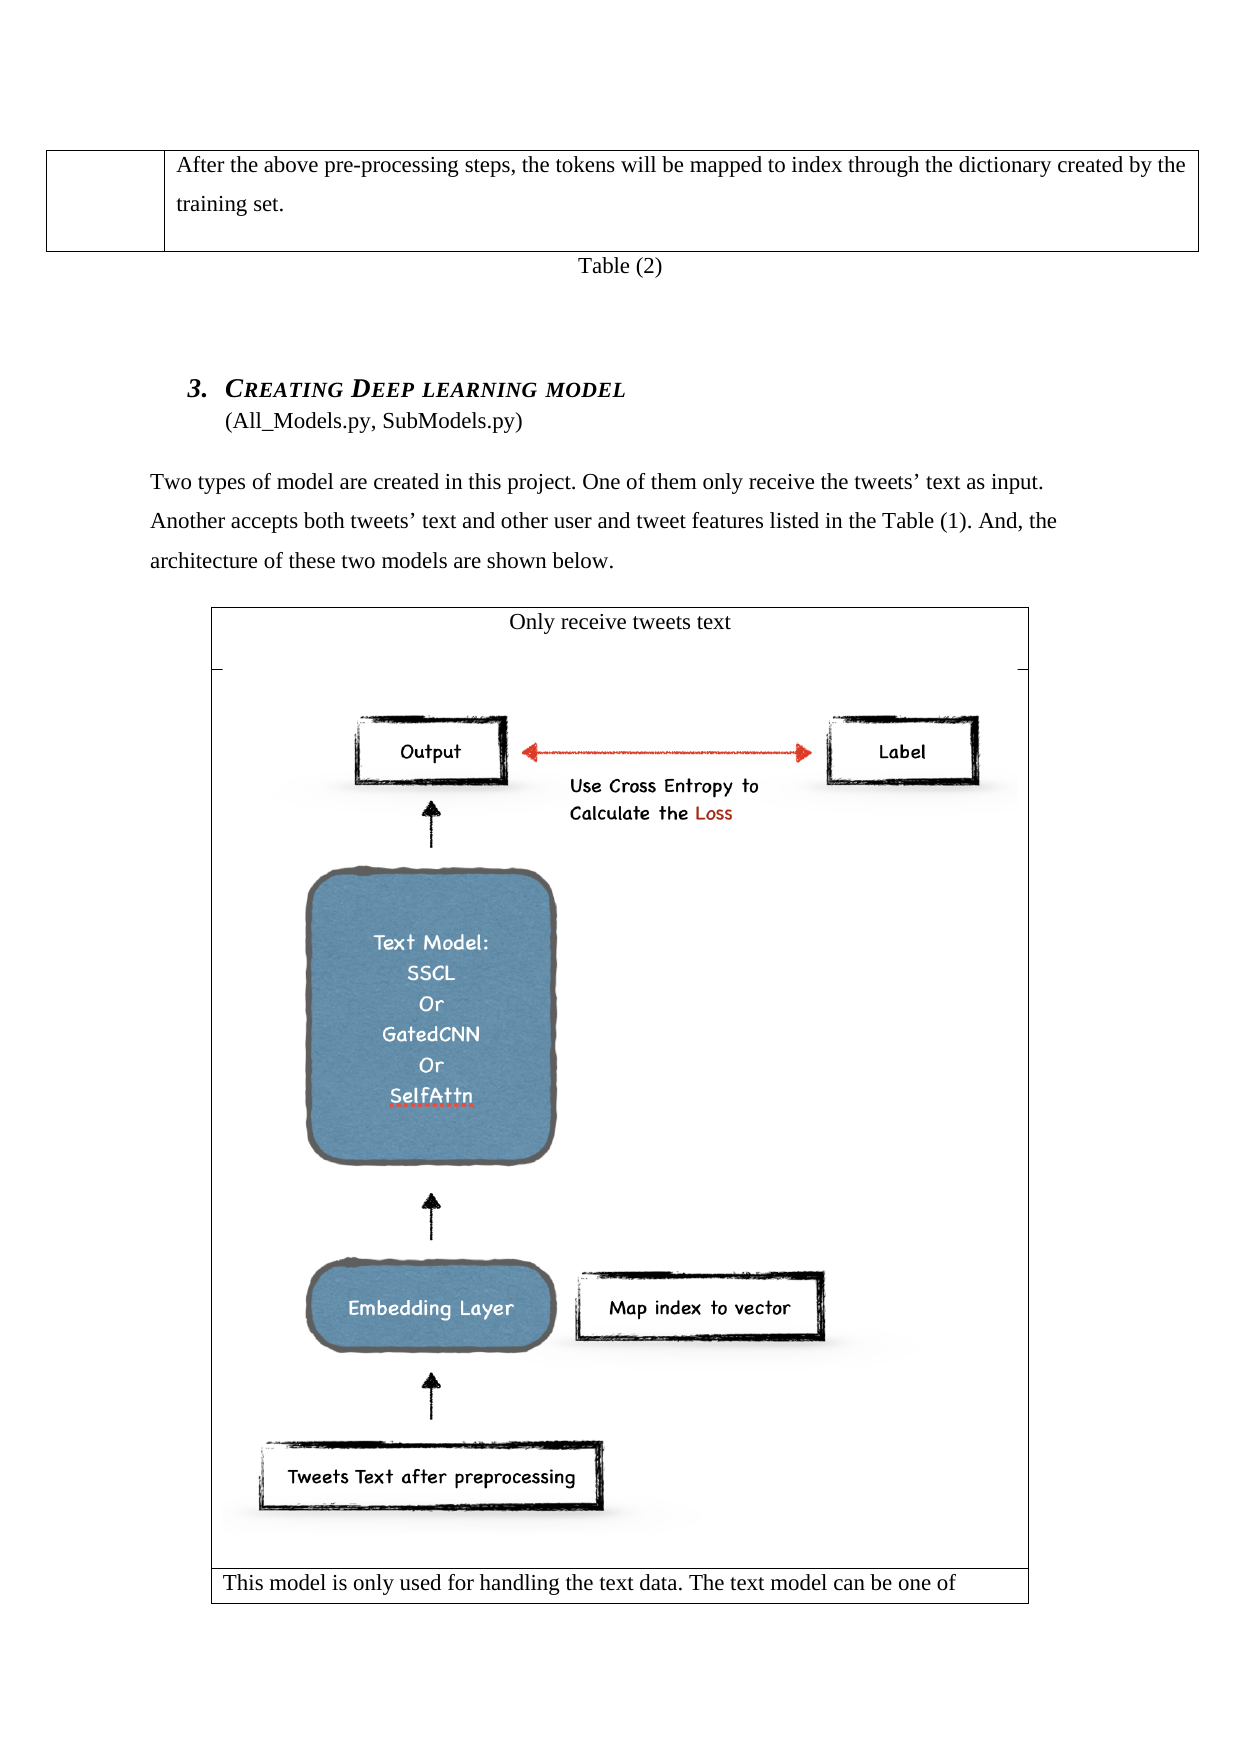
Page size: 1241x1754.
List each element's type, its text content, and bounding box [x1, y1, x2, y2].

table_cell [212, 670, 1028, 1567]
table_cell After the above pre-processing steps, the tokens will be mapped to index through the dictionary created by the training set. [165, 151, 1198, 251]
picture [222, 669, 1018, 1534]
text Table (2) [150, 252, 1090, 278]
subtitle Creating Deep learning model [187, 372, 1090, 404]
text (All_Models.py, SubModels.py) [150, 408, 1090, 434]
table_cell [212, 1569, 1028, 1603]
table_cell [47, 151, 164, 251]
text Two types of model are created in this project. One of them only receive the tweets’ text as input. Another accepts both tweets’ text and other user and tweet features listed in the Table (1). And, the architecture of these two models are shown below. [150, 468, 1090, 573]
table_header Only receive tweets text [212, 608, 1028, 668]
